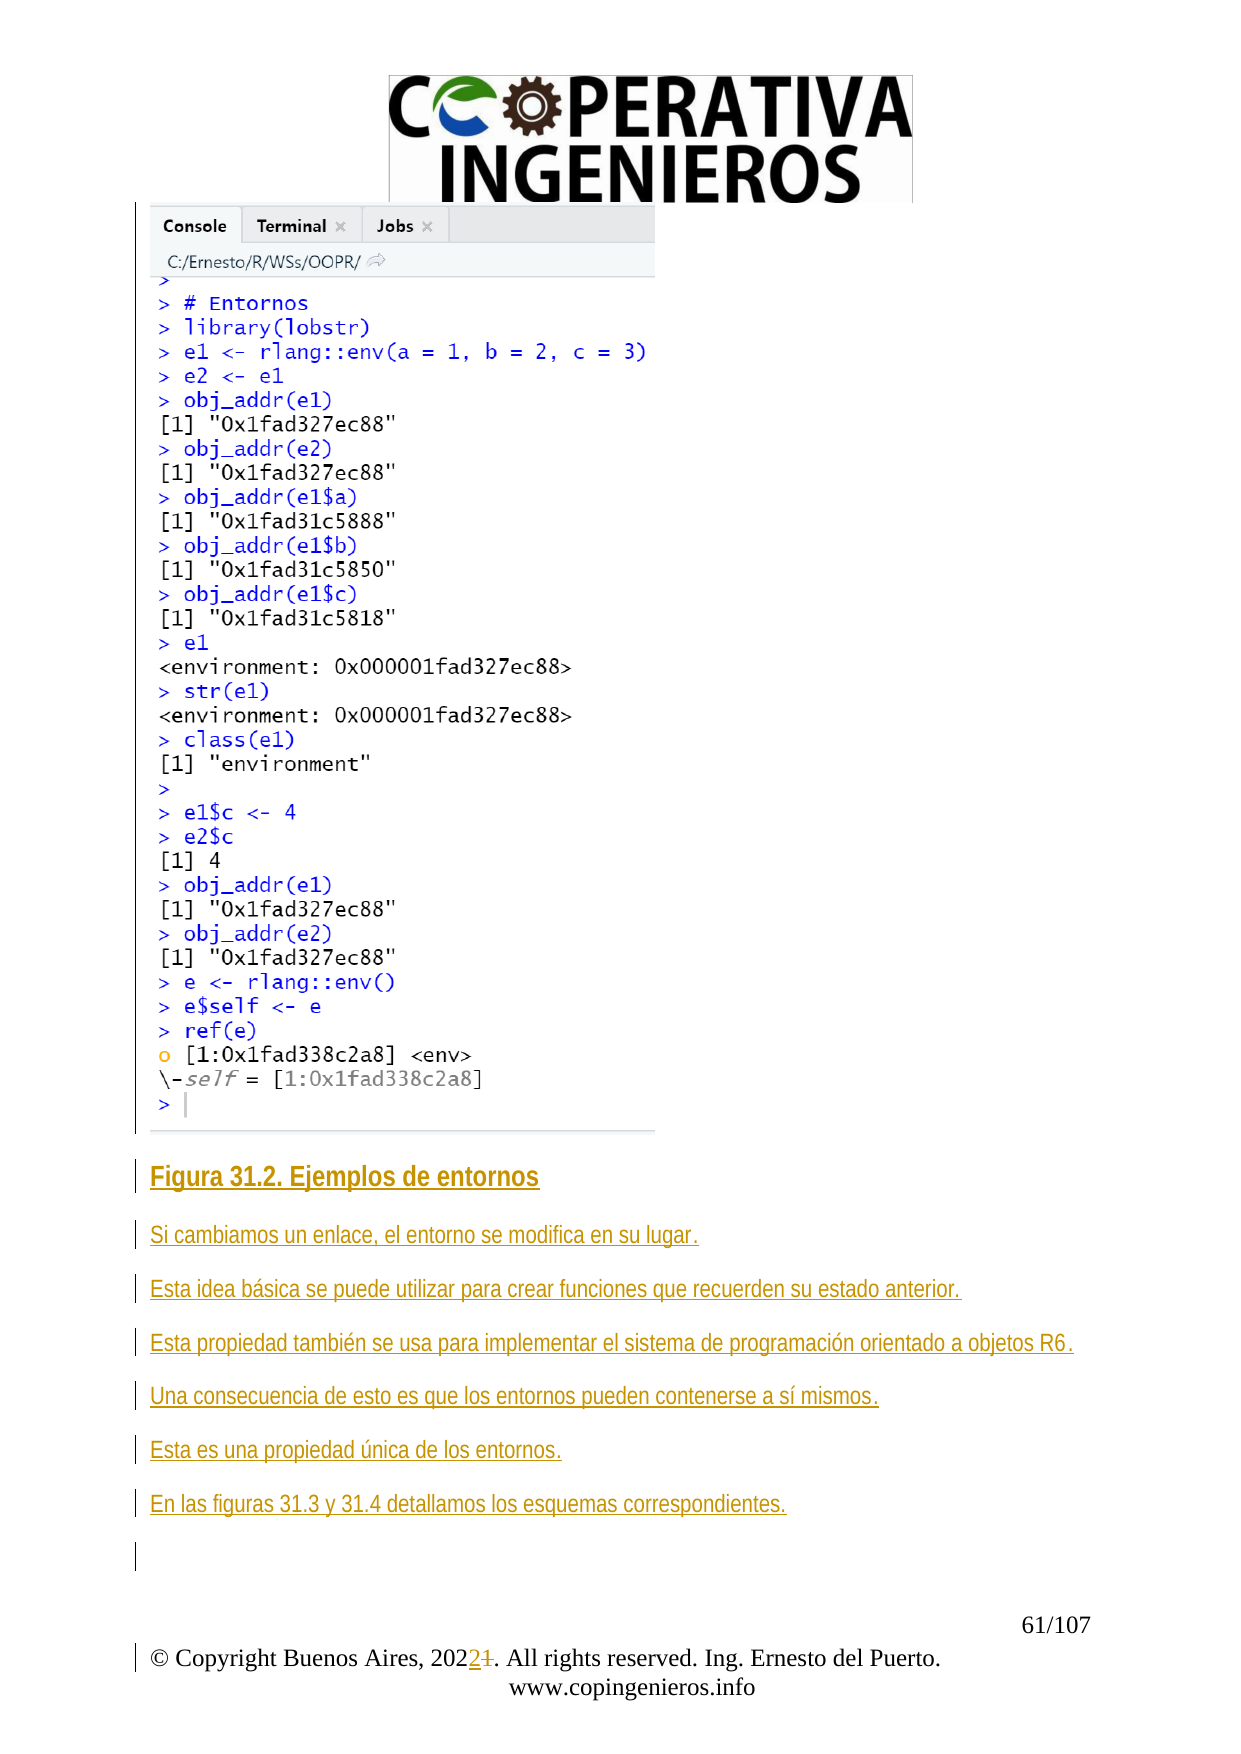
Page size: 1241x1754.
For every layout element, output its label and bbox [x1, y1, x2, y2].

picture [150, 75, 913, 1135]
